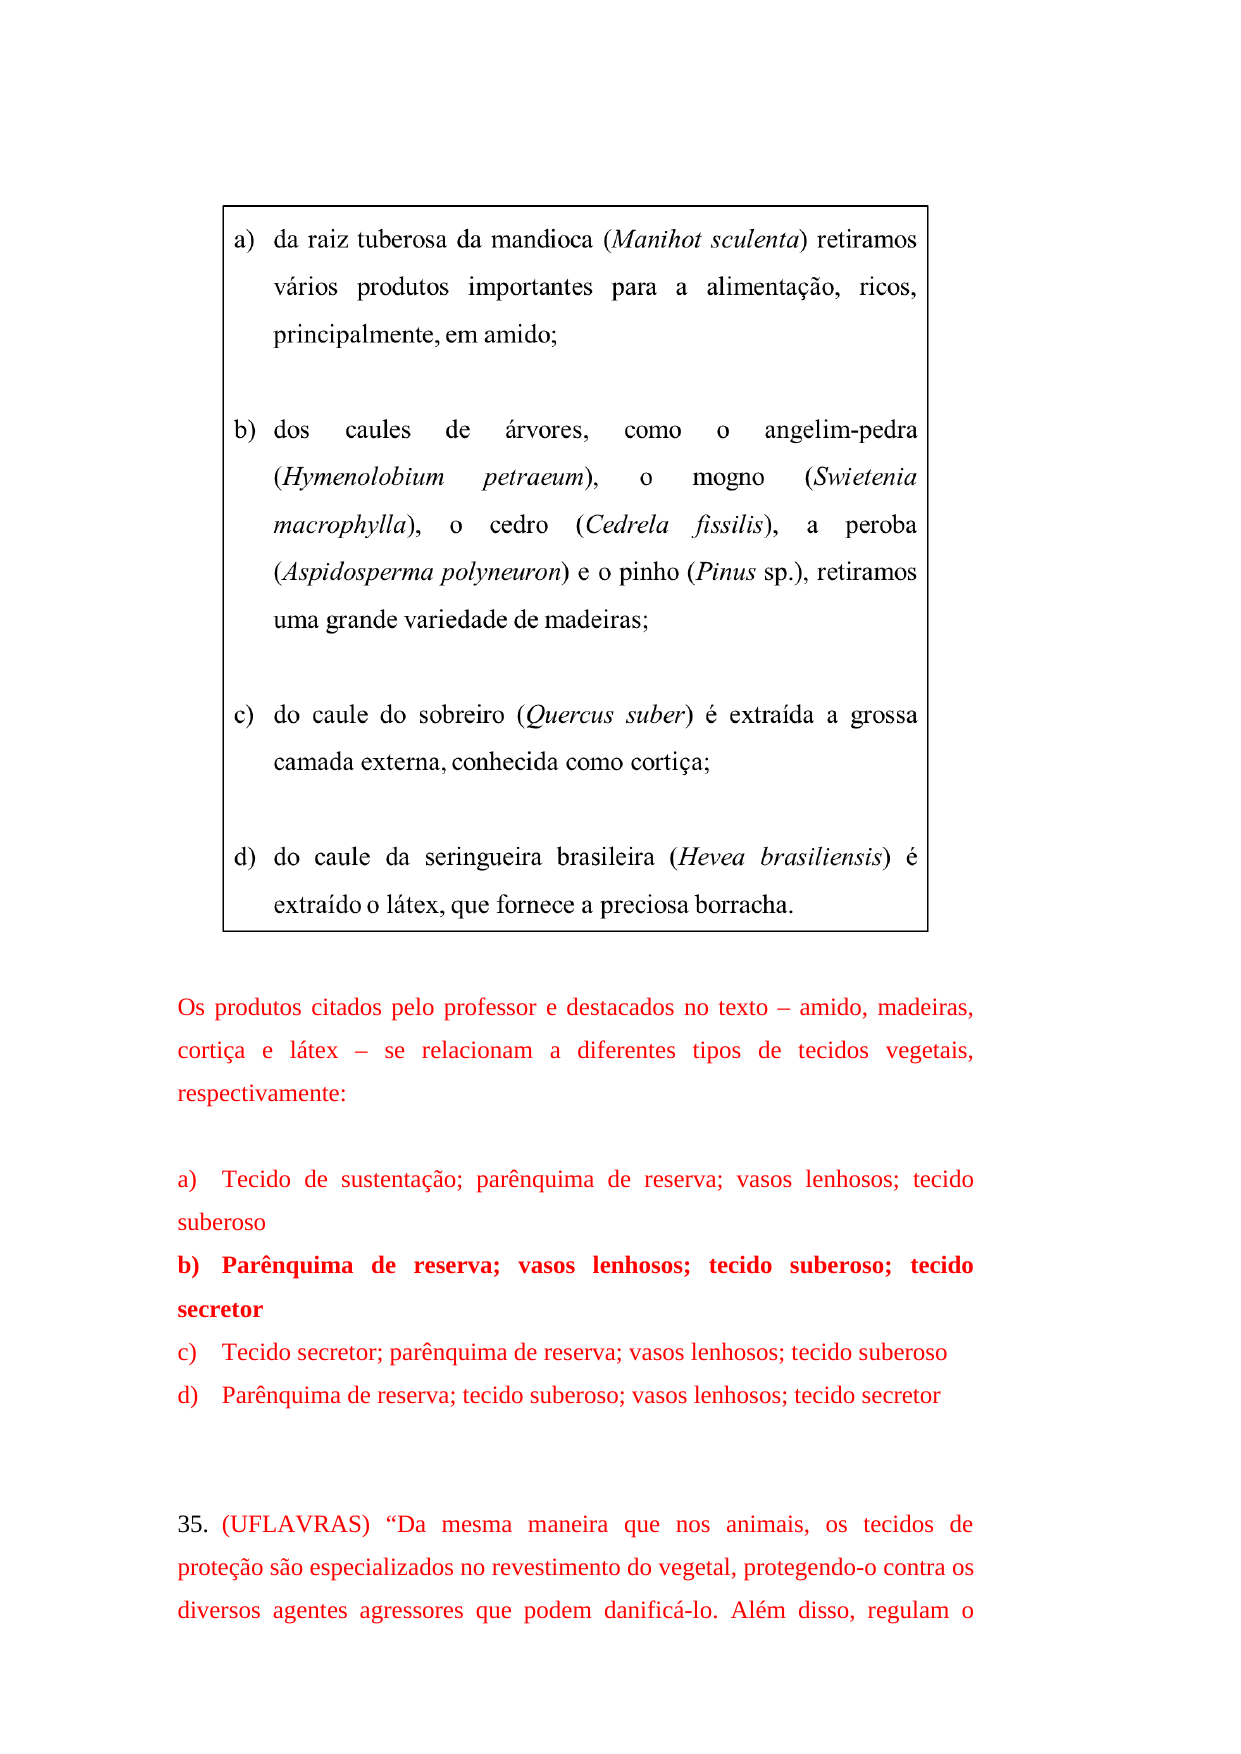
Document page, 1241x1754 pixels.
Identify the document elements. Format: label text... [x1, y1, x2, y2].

list Tecido secretor; parênquima de reserva; vasos lenhosos; tecido suberoso [177, 1337, 974, 1366]
picture [218, 205, 933, 935]
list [177, 1509, 974, 1624]
list Parênquima de reserva; tecido suberoso; vasos lenhosos; tecido secretor [177, 1380, 974, 1409]
list Tecido de sustentação; parênquima de reserva; vasos lenhosos; tecido suberoso [177, 1164, 974, 1236]
list Parênquima de reserva; vasos lenhosos; tecido suberoso; tecido secretor [177, 1251, 974, 1322]
text Os produtos citados pelo professor e destacados no texto – amido, madeiras, cortiça e látex – se relacionam a diferentes tipos de tecidos vegetais, respectivamente: [177, 992, 974, 1107]
